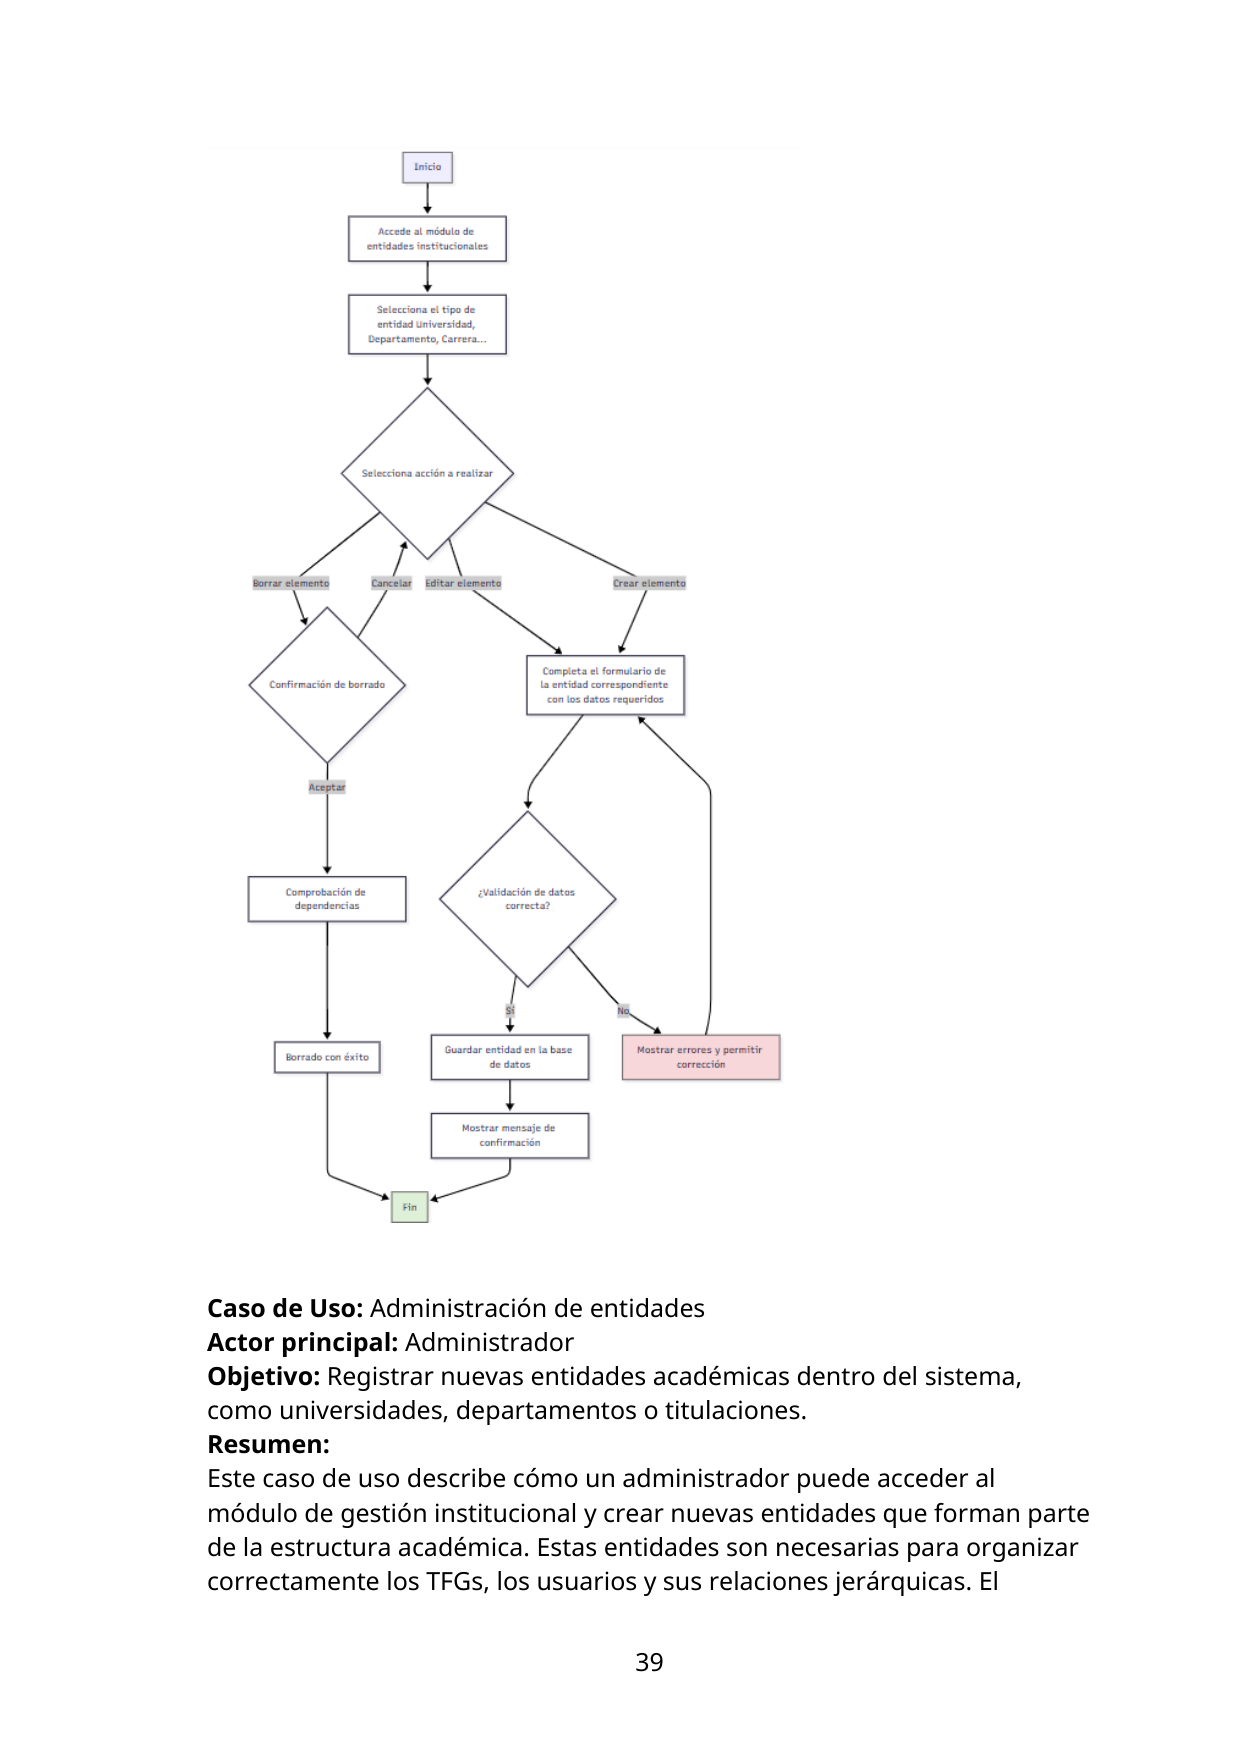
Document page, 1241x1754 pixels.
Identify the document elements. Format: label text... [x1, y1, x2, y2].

text Caso de Uso: Administración de entidades [207, 1291, 1092, 1325]
picture [206, 147, 803, 1223]
